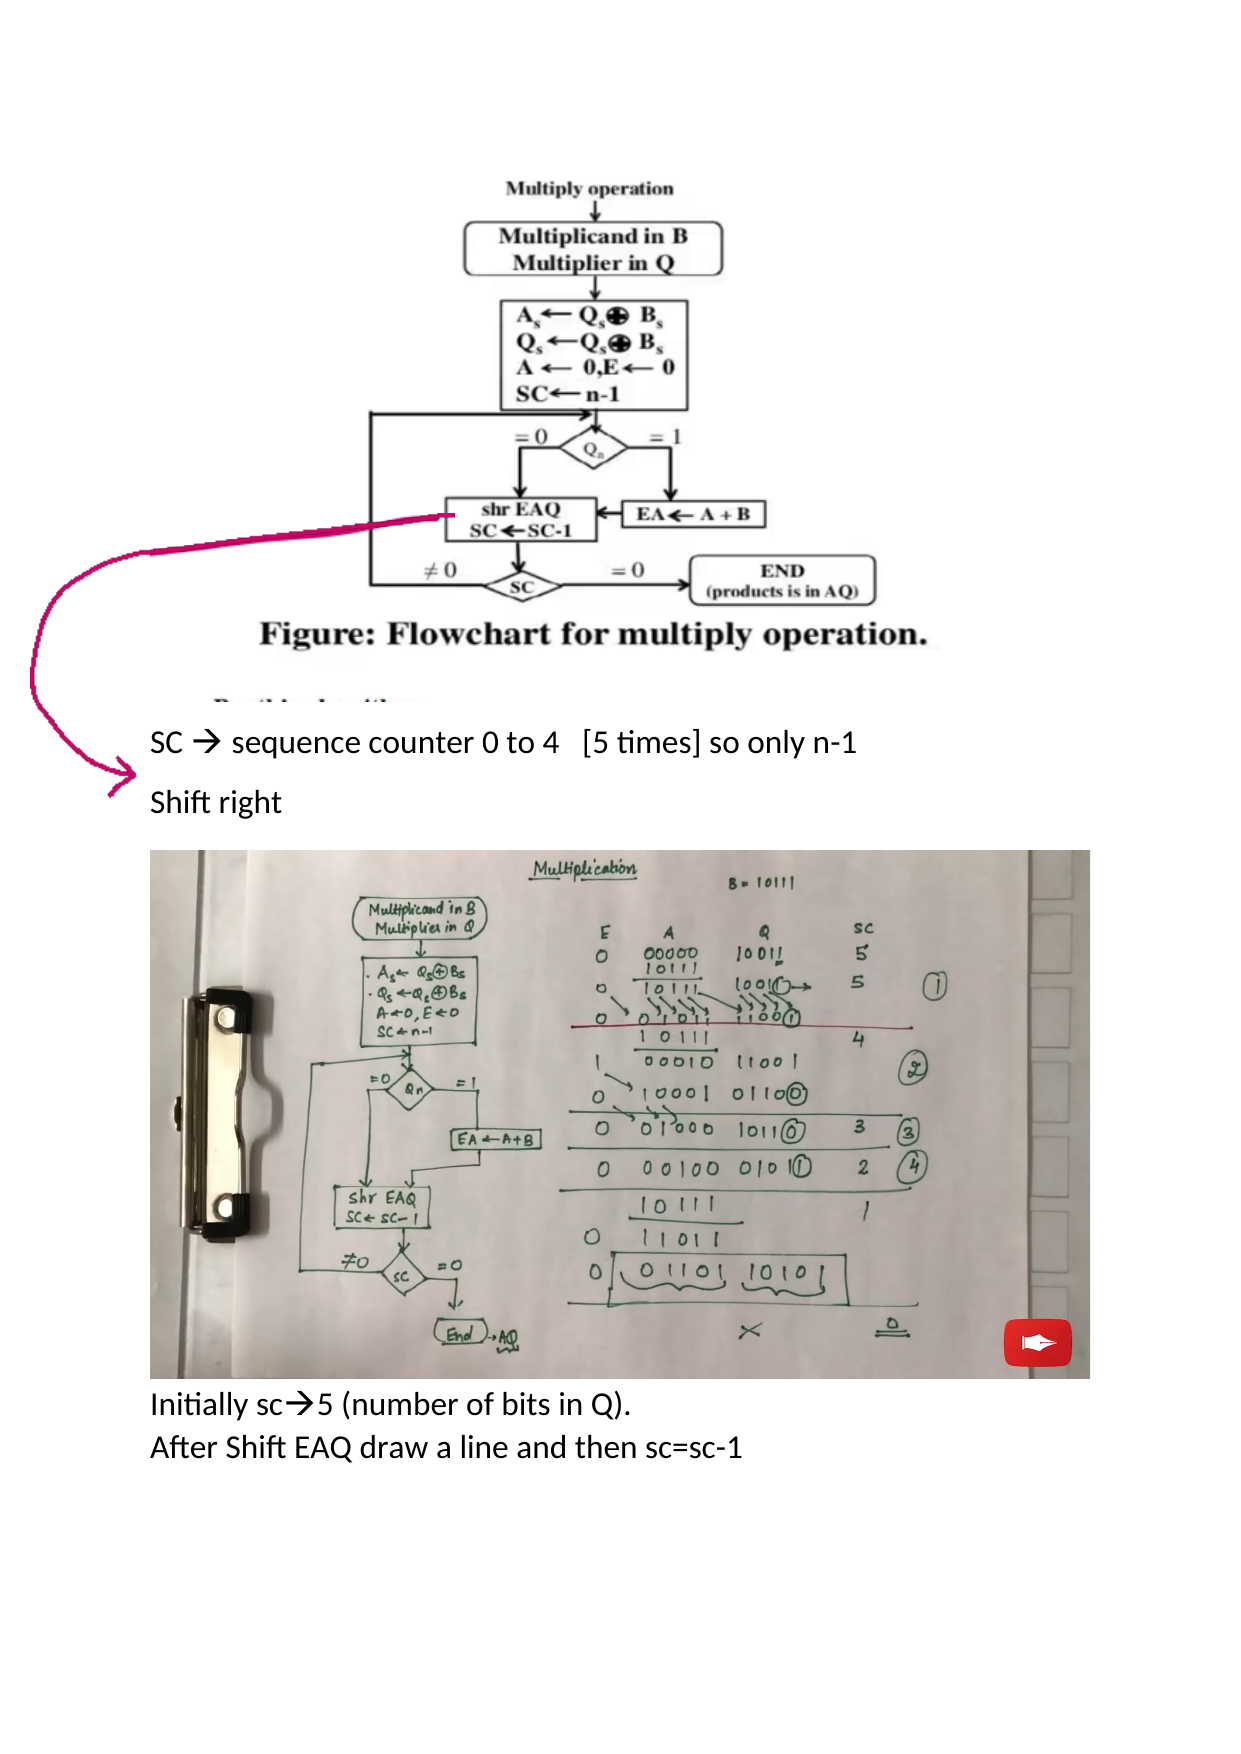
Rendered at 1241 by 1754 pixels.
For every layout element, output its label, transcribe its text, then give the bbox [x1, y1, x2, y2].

text Initially sc5 (number of bits in Q). After Shift EAQ draw a line and then sc=sc-1 [150, 1383, 1090, 1467]
text SC sequence counter 0 to 4 [5 times] so only n-1 [455, 721, 1090, 761]
picture [30, 150, 1091, 798]
picture [150, 850, 1091, 1379]
text Shift right [150, 781, 1090, 822]
